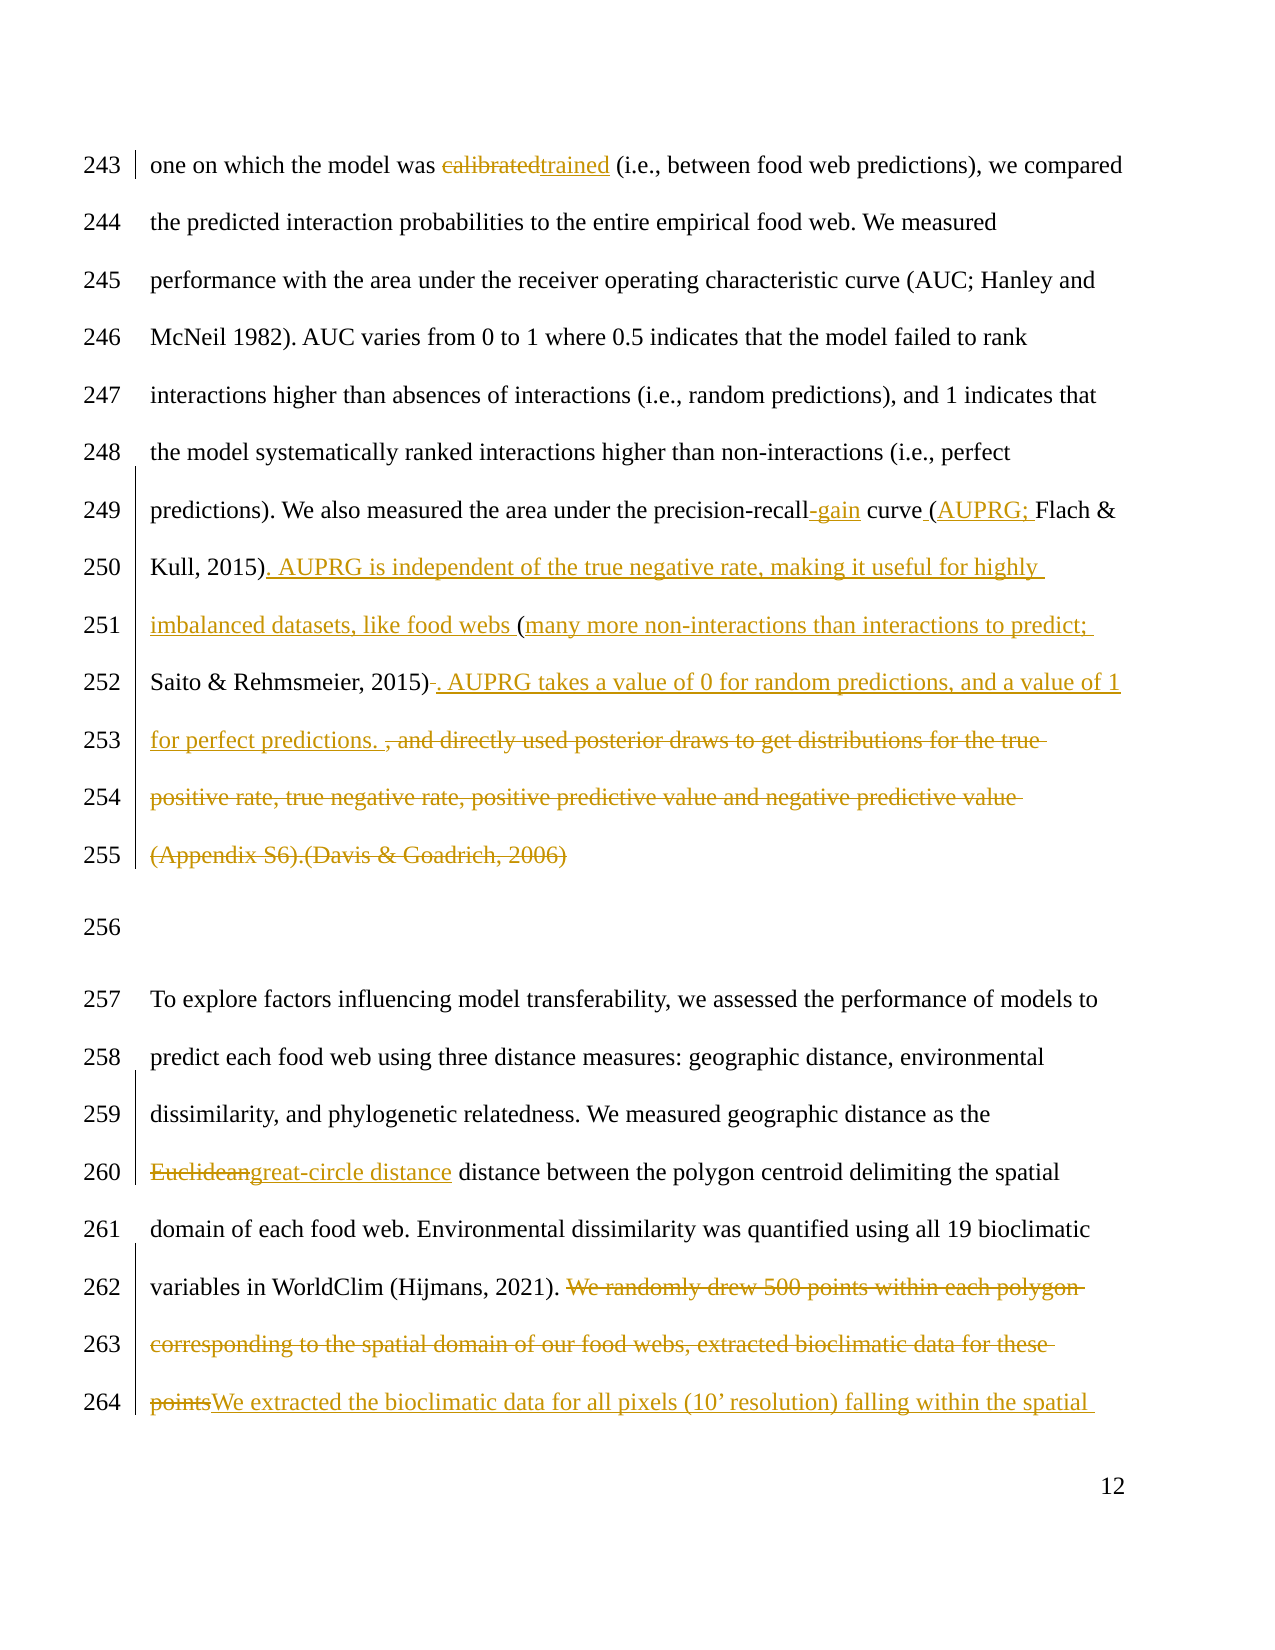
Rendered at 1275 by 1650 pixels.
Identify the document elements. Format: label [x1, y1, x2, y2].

text [150, 984, 1125, 1415]
text [150, 150, 1125, 869]
